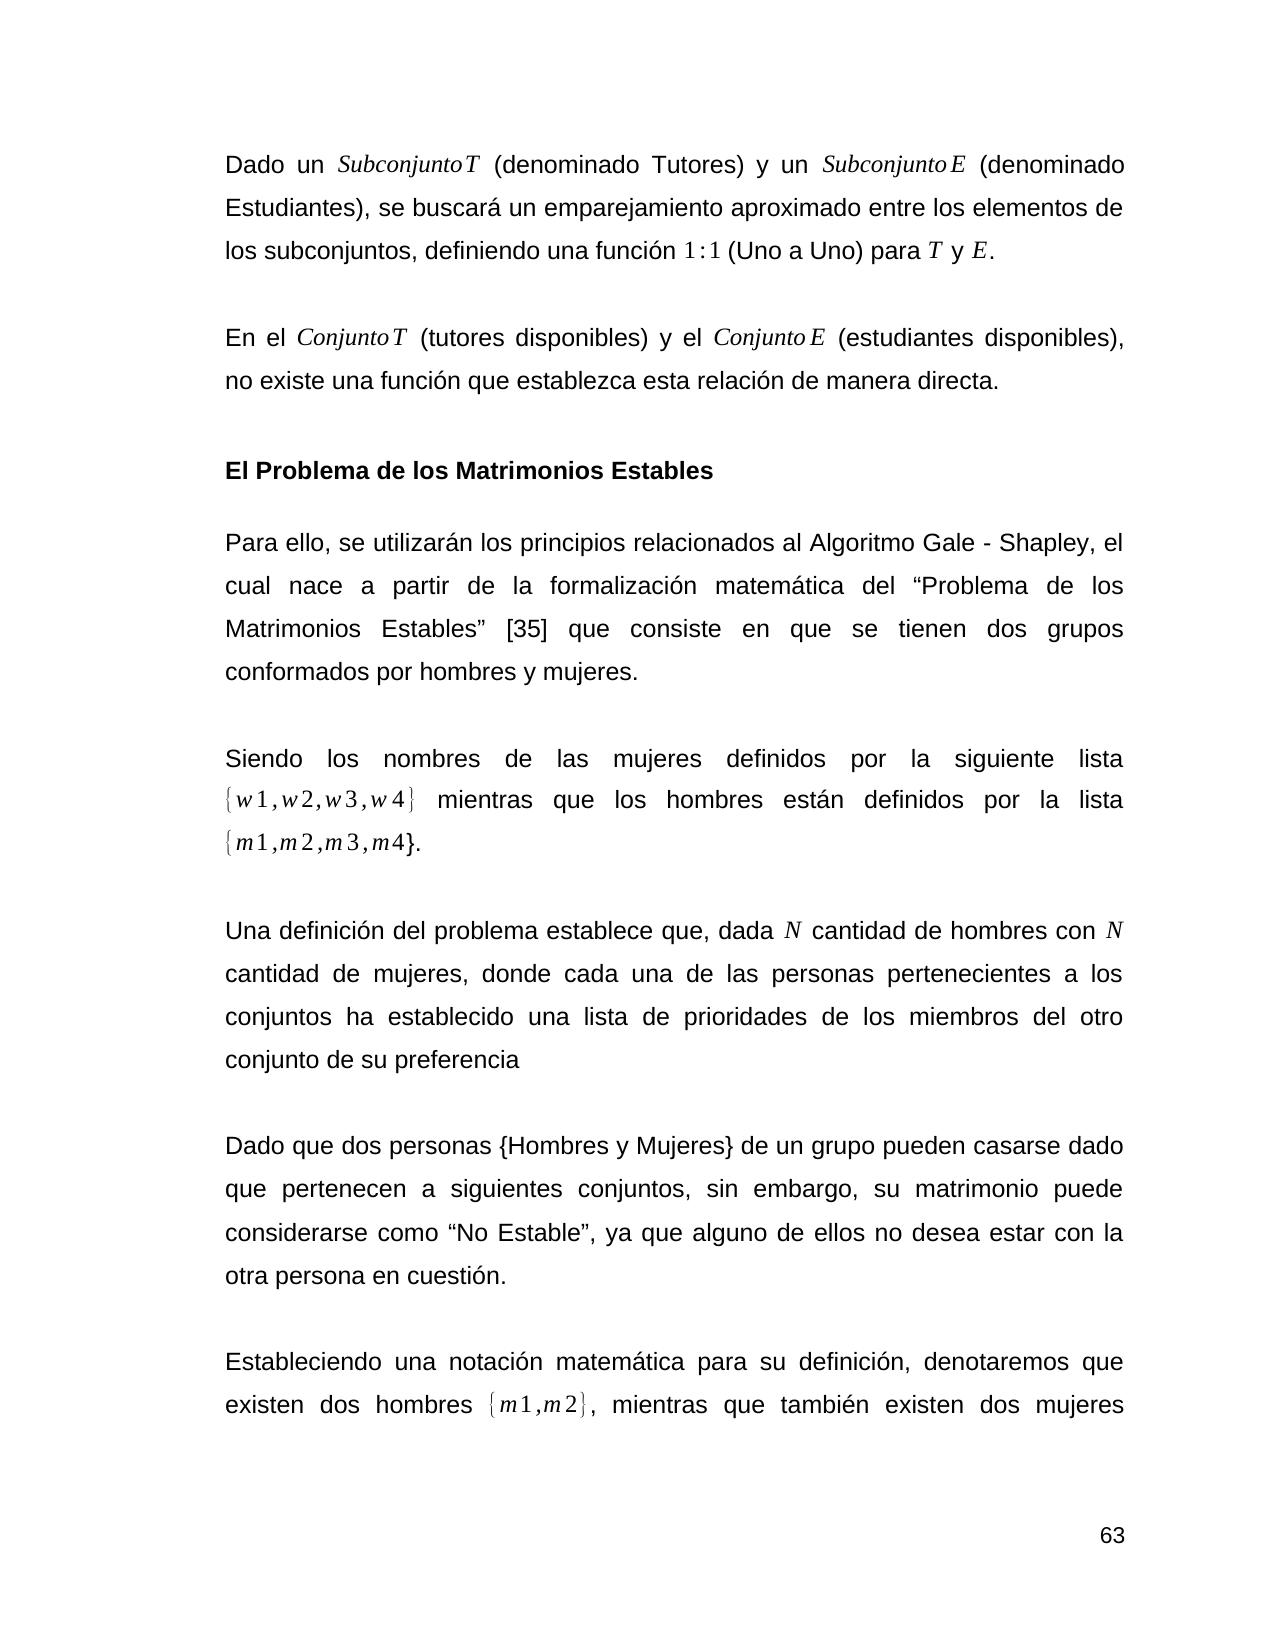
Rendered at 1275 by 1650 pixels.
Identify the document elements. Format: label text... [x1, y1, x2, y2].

text Para ello, se utilizarán los principios relacionados al Algoritmo Gale - Shapley, el cual nace a partir de la formalización matemática del “Problema de los Matrimonios Estables” que consiste en que se tienen dos grupos conformados por hombres y mujeres. [225, 528, 1125, 686]
text Una definición del problema establece que, dada cantidad de hombres con cantidad de mujeres, donde cada una de las personas pertenecientes a los conjuntos ha establecido una lista de prioridades de los miembros del otro conjunto de su preferencia [225, 916, 1125, 1074]
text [225, 1347, 1125, 1419]
text Siendo los nombres de las mujeres definidos por la siguiente lista mientras que los hombres están definidos por la lista }. [225, 743, 1125, 858]
subtitle El Problema de los Matrimonios Estables [225, 456, 1125, 485]
text En el (tutores disponibles) y el (estudiantes disponibles), no existe una función que establezca esta relación de manera directa. [225, 322, 1125, 394]
text Dado un (denominado Tutores) y un (denominado Estudiantes), se buscará un emparejamiento aproximado entre los elementos de los subconjuntos, definiendo una función (Uno a Uno) para y . [225, 150, 1125, 265]
text Dado que dos personas {Hombres y Mujeres} de un grupo pueden casarse dado que pertenecen a siguientes conjuntos, sin embargo, su matrimonio puede considerarse como “No Estable”, ya que alguno de ellos no desea estar con la otra persona en cuestión. [225, 1131, 1125, 1289]
